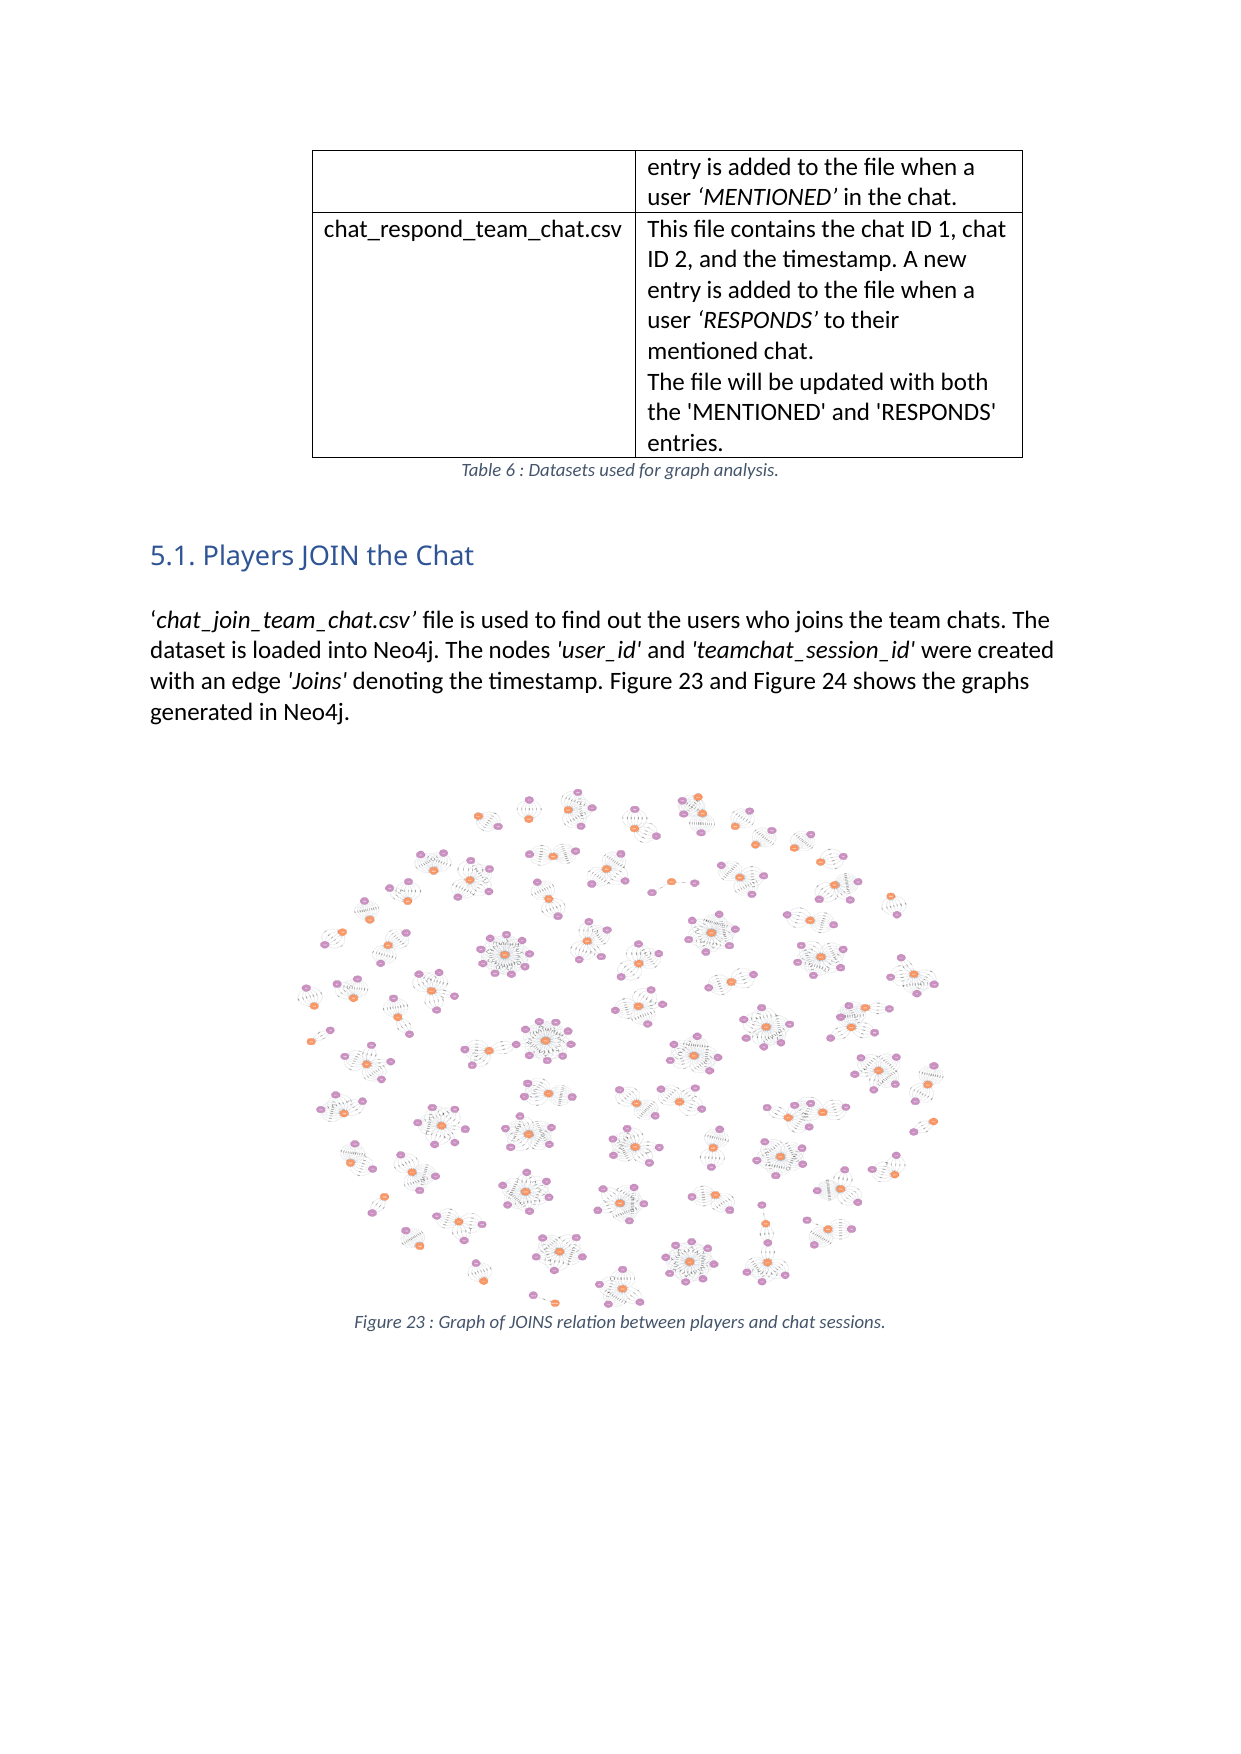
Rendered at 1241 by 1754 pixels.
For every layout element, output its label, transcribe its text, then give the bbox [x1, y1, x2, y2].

table_cell chat_respond_team_chat.csv [313, 213, 635, 457]
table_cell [313, 151, 635, 212]
table_cell This file contains the chat ID 1, chat ID 2, and the timestamp. A new entry is added to the file when a user ‘RESPONDS’ to their mentioned chat. The file will be updated with both the 'MENTIONED' and 'RESPONDS' entries. [636, 213, 1022, 457]
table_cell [636, 151, 1022, 212]
text ‘chat_join_team_chat.csv’ file is used to find out the users who joins the team chats. The dataset is loaded into Neo4j. The nodes 'user_id' and 'teamchat_session_id' were created with an edge 'Joins' denoting the timestamp. Figure 23 and Figure 24 shows the graphs generated in Neo4j. [150, 604, 1090, 726]
subtitle 5.1. Players JOIN the Chat [150, 537, 1090, 574]
picture [293, 787, 947, 1311]
